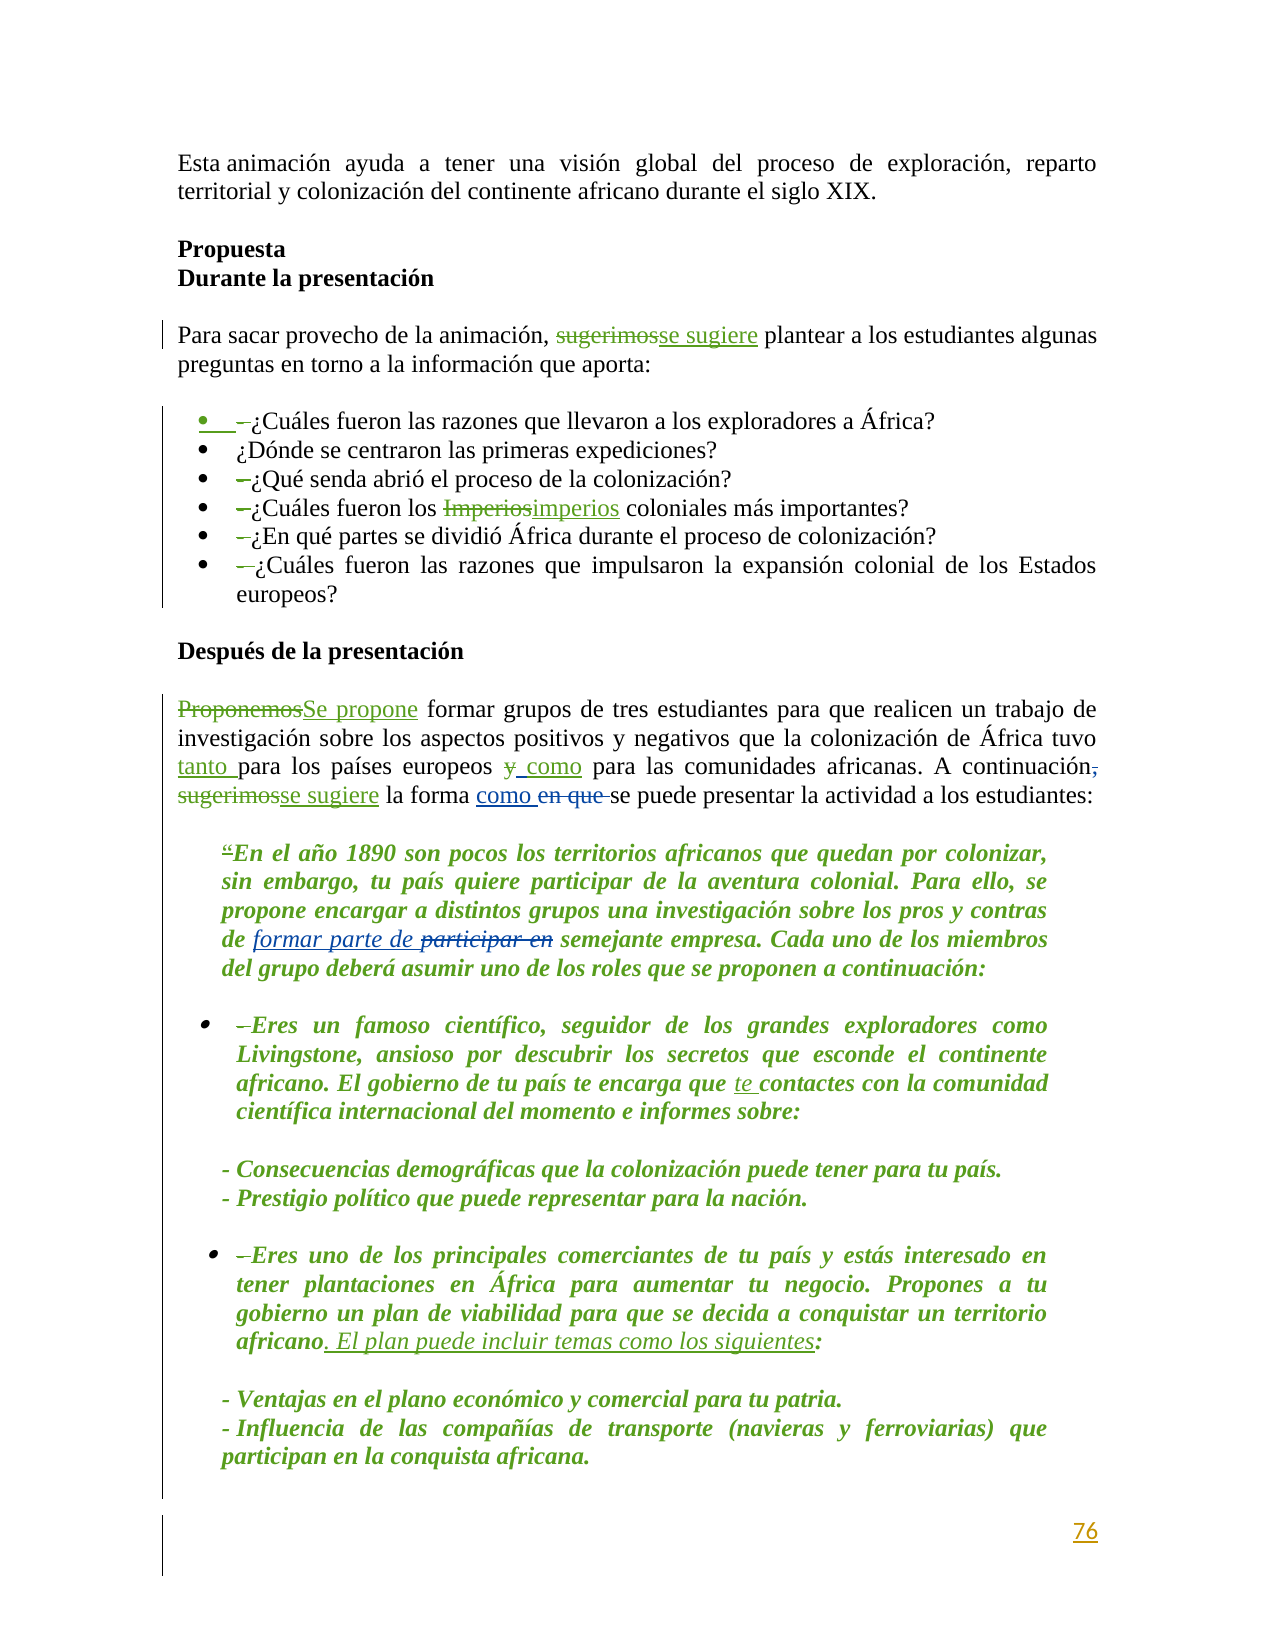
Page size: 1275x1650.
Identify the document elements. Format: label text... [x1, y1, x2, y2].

list Eres un famoso científico, seguidor de los grandes exploradores como Livingstone, ansioso por descubrir los secretos que esconde el continente africano. El gobierno de tu país te encarga que contactes con la comunidad científica internacional del momento e informes sobre: [199, 1010, 1048, 1125]
list ¿Cuáles fueron los coloniales más importantes? [199, 493, 1098, 521]
list ¿Dónde se centraron las primeras expediciones? [199, 435, 1098, 464]
text Para sacar provecho de la animación, plantear a los estudiantes algunas preguntas en torno a la información que aporta: [177, 320, 1098, 378]
text formar grupos de tres estudiantes para que realicen un trabajo de investigación sobre los aspectos positivos y negativos que la colonización de África tuvo para los países europeos para las comunidades africanas. A continuación la forma se puede presentar la actividad a los estudiantes: [177, 694, 1098, 809]
text - Consecuencias demográficas que la colonización puede tener para tu país. [222, 1154, 1048, 1183]
text En el año 1890 son pocos los territorios africanos que quedan por colonizar, sin embargo, tu país quiere participar de la aventura colonial. Para ello, se propone encargar a distintos grupos una investigación sobre los pros y contras de semejante empresa. Cada uno de los miembros del grupo deberá asumir uno de los roles que se proponen a continuación: [222, 838, 1048, 981]
text - Ventajas en el plano económico y comercial para tu patria. [222, 1384, 1048, 1413]
list Eres uno de los principales comerciantes de tu país y estás interesado en tener plantaciones en África para aumentar tu negocio. Propones a tu gobierno un plan de viabilidad para que se decida a conquistar un territorio africano: [207, 1240, 1048, 1355]
text Esta animación ayuda a tener una visión global del proceso de exploración, reparto territorial y colonización del continente africano durante el siglo XIX. [177, 148, 1098, 205]
list ¿En qué partes se dividió África durante el proceso de colonización? [199, 521, 1098, 550]
list ¿Cuáles fueron las razones que impulsaron la expansión colonial de los Estados europeos? [199, 550, 1098, 608]
text Después de la presentación [177, 636, 1098, 665]
text Propuesta [177, 234, 1098, 263]
text Durante la presentación [177, 263, 1098, 291]
text - Prestigio político que puede representar para la nación. [222, 1183, 1048, 1211]
list ¿Qué senda abrió el proceso de la colonización? [199, 464, 1098, 493]
text - Influencia de las compañías de transporte (navieras y ferroviarias) que participan en la conquista africana. [222, 1413, 1048, 1470]
list ¿Cuáles fueron las razones que llevaron a los exploradores a África? [199, 406, 1098, 435]
